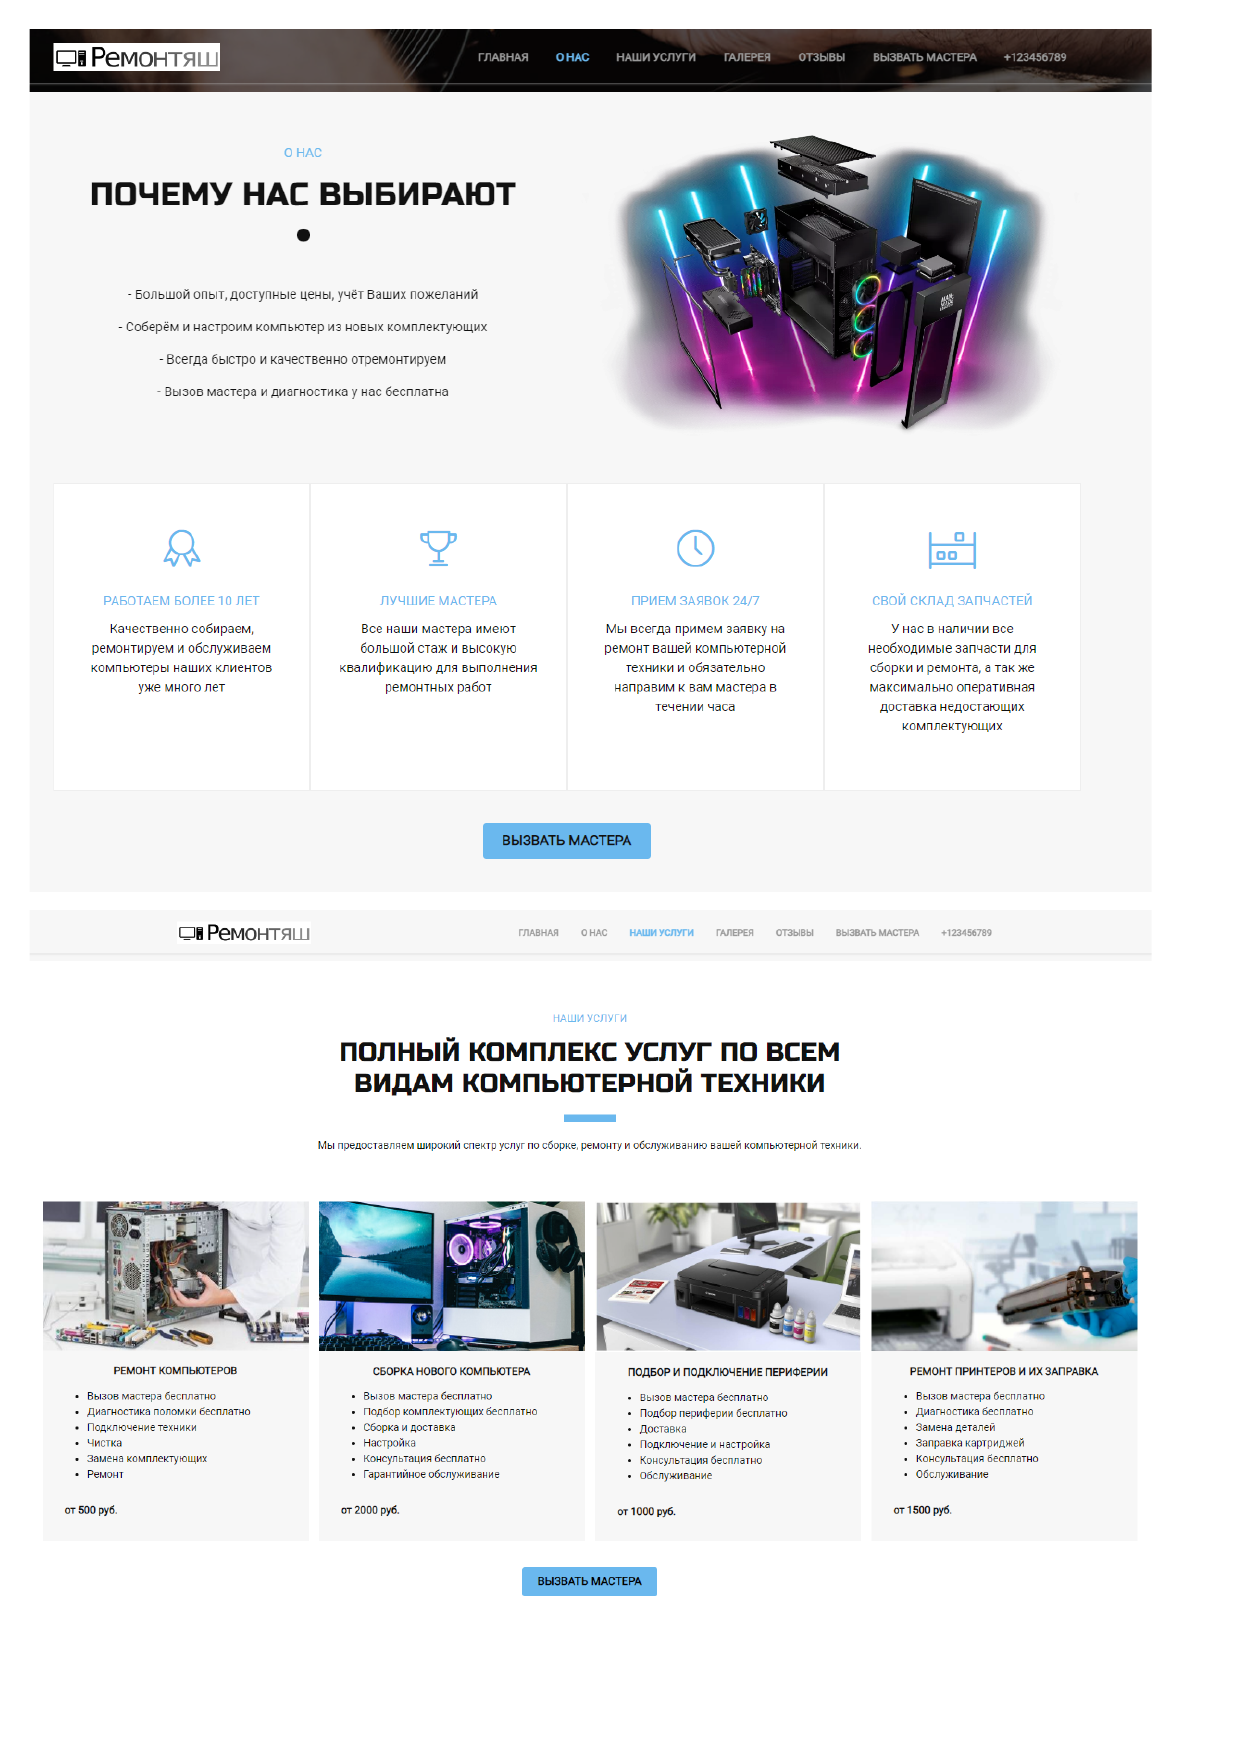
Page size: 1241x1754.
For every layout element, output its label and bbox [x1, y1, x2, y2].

picture [29, 29, 1152, 892]
picture [29, 910, 1152, 1607]
